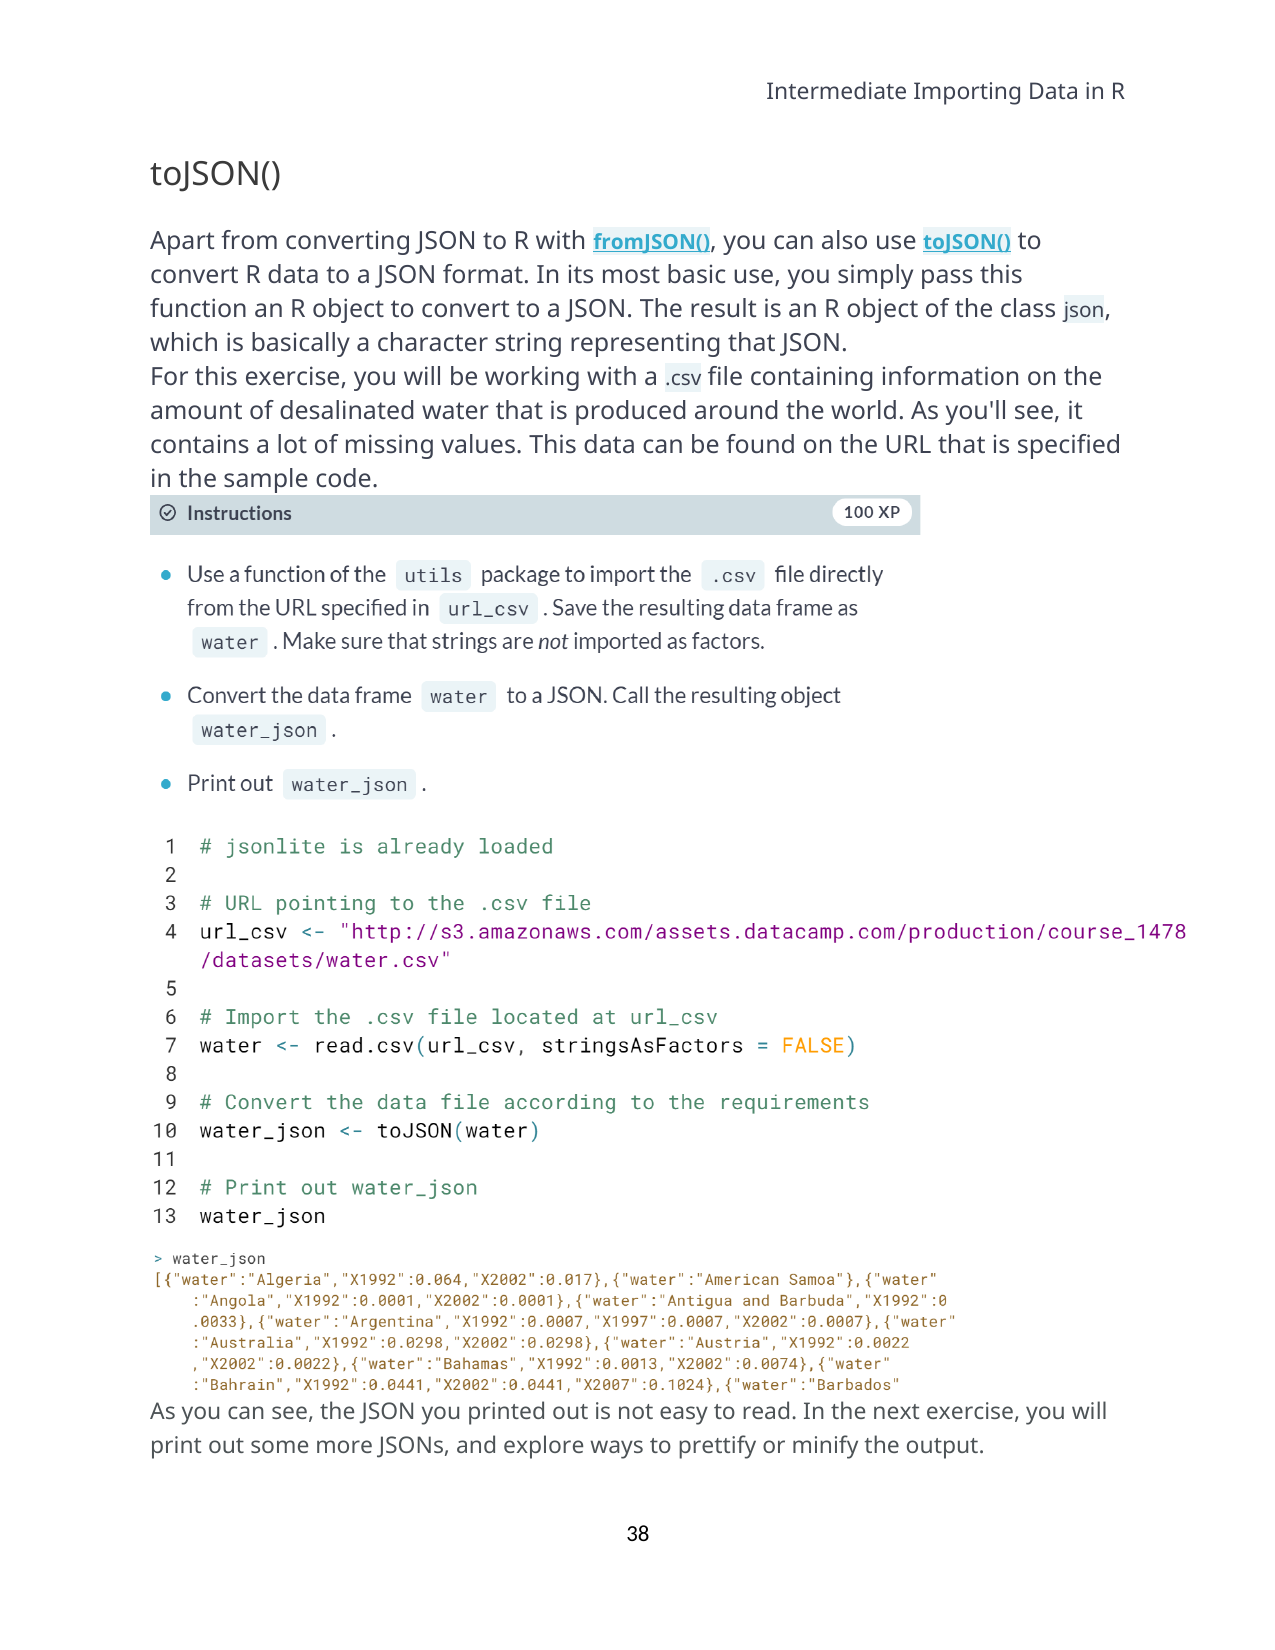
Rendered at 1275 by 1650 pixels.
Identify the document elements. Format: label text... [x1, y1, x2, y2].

picture [150, 495, 921, 804]
subtitle toJSON() [150, 150, 1125, 195]
picture [150, 822, 1196, 1231]
text For this exercise, you will be working with a .csv file containing information on the amount of desalinated water that is produced around the world. As you'll see, it contains a lot of missing values. This data can be found on the URL that is specified in the sample code. [150, 359, 1125, 495]
text Apart from converting JSON to R with fromJSON(), you can also use toJSON() to convert R data to a JSON format. In its most basic use, you simply pass this function an R object to convert to a JSON. The result is an R object of the class json, which is basically a character string representing that JSON. [150, 222, 1125, 359]
picture [150, 1249, 967, 1393]
